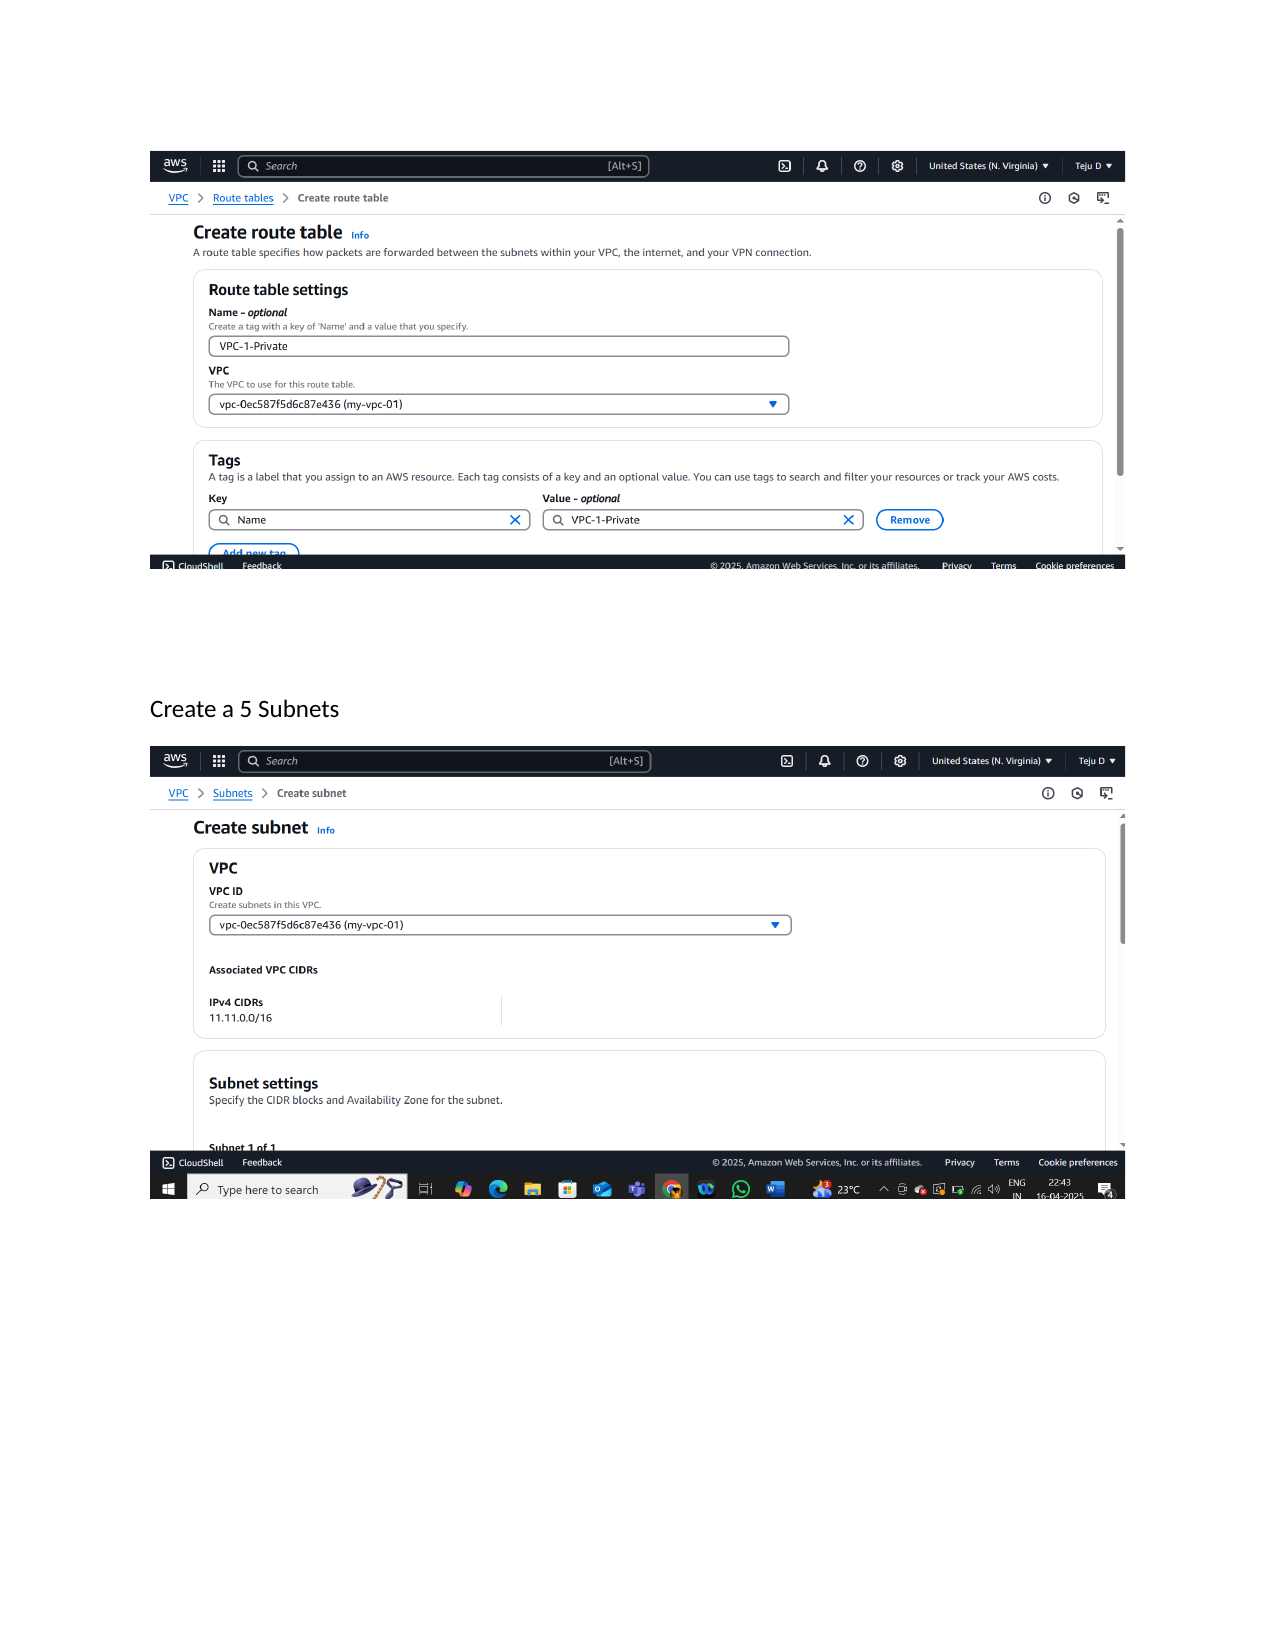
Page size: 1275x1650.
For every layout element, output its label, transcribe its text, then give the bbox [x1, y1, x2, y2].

text Create a 5 Subnets [150, 693, 1125, 724]
picture [150, 745, 1125, 1199]
picture [150, 150, 1125, 569]
